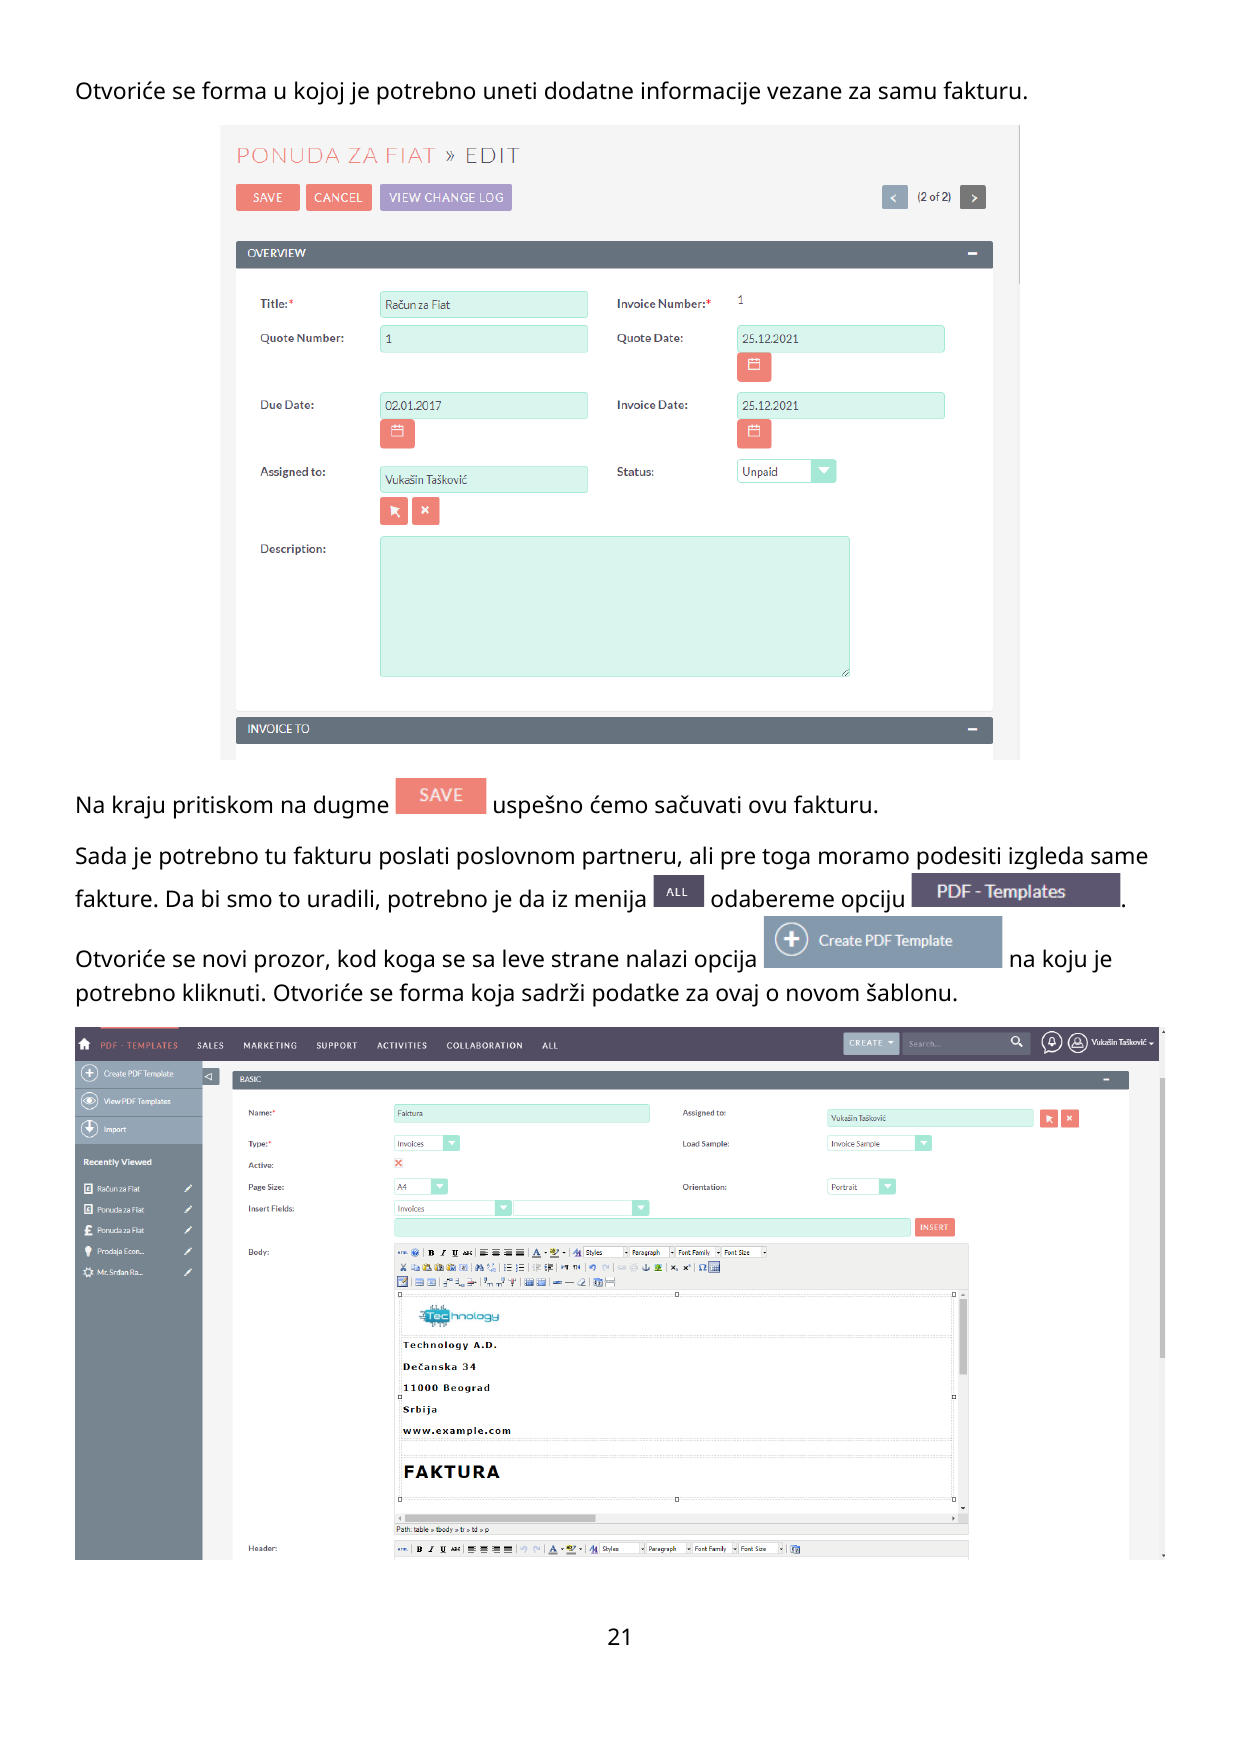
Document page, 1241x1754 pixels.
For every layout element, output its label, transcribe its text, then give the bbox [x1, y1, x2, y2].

picture [75, 1027, 1166, 1560]
text Sada je potrebno tu fakturu poslati poslovnom partneru, ali pre toga moramo podesiti izgleda same fakture. Da bi smo to uradili, potrebno je da iz menija odabereme opciju . Otvoriće se novi prozor, kod koga se sa leve strane nalazi opcija na koju je potrebno kliknuti. Otvoriće se forma koja sadrži podatke za ovaj o novom šablonu. [75, 840, 1165, 1008]
picture [763, 916, 1003, 968]
picture [220, 125, 1020, 760]
picture [395, 778, 487, 814]
picture [911, 873, 1121, 907]
text Na kraju pritiskom na dugme uspešno ćemo sačuvati ovu fakturu. [75, 778, 1165, 821]
picture [653, 875, 705, 907]
text Otvoriće se forma u kojoj je potrebno uneti dodatne informacije vezane za samu fakturu. [75, 75, 1165, 106]
